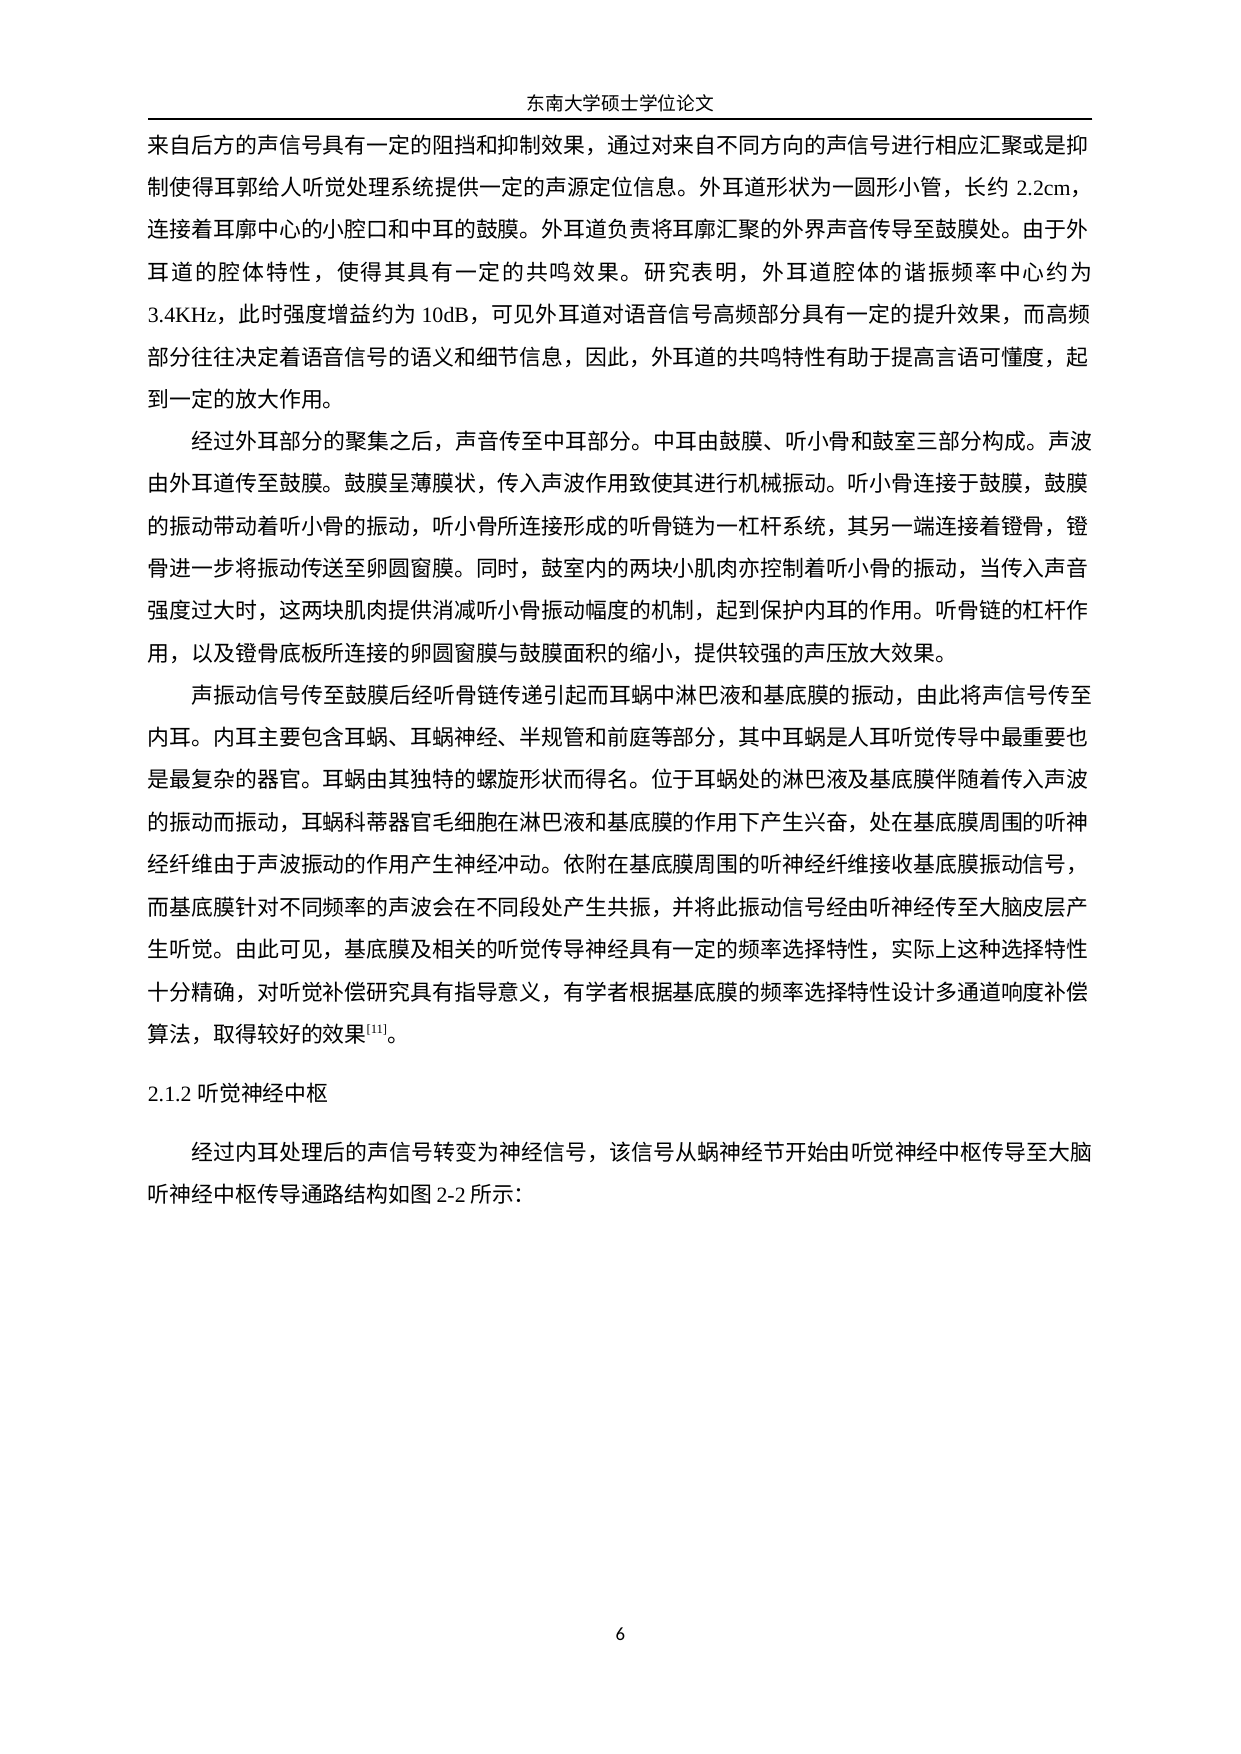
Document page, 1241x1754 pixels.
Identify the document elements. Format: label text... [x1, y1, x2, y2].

text 经过外耳部分的聚集之后，声音传至中耳部分。中耳由鼓膜、听小骨和鼓室三部分构成。声波由外耳道传至鼓膜。鼓膜呈薄膜状，传入声波作用致使其进行机械振动。听小骨连接于鼓膜，鼓膜的振动带动着听小骨的振动，听小骨所连接形成的听骨链为一杠杆系统，其另一端连接着镫骨，镫骨进一步将振动传送至卵圆窗膜。同时，鼓室内的两块小肌肉亦控制着听小骨的振动，当传入声音强度过大时，这两块肌肉提供消减听小骨振动幅度的机制，起到保护内耳的作用。听骨链的杠杆作用，以及镫骨底板所连接的卵圆窗膜与鼓膜面积的缩小，提供较强的声压放大效果。 [148, 423, 1092, 669]
list 经过内耳处理后的声信号转变为神经信号，该信号从蜗神经节开始由听觉神经中枢传导至大脑。听神经中枢传导通路结构如图2-2所示： [148, 1133, 1092, 1210]
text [148, 126, 1092, 415]
list 听觉神经中枢 [148, 1074, 1092, 1108]
text 声振动信号传至鼓膜后经听骨链传递引起而耳蜗中淋巴液和基底膜的振动，由此将声信号传至内耳。内耳主要包含耳蜗、耳蜗神经、半规管和前庭等部分，其中耳蜗是人耳听觉传导中最重要也是最复杂的器官。耳蜗由其独特的螺旋形状而得名。位于耳蜗处的淋巴液及基底膜伴随着传入声波的振动而振动，耳蜗科蒂器官毛细胞在淋巴液和基底膜的作用下产生兴奋，处在基底膜周围的听神经纤维由于声波振动的作用产生神经冲动。依附在基底膜周围的听神经纤维接收基底膜振动信号，而基底膜针对不同频率的声波会在不同段处产生共振，并将此振动信号经由听神经传至大脑皮层产生听觉。由此可见，基底膜及相关的听觉传导神经具有一定的频率选择特性，实际上这种选择特性十分精确，对听觉补偿研究具有指导意义，有学者根据基底膜的频率选择特性设计多通道响度补偿算法，取得较好的效果[11]。 [148, 677, 1092, 1050]
